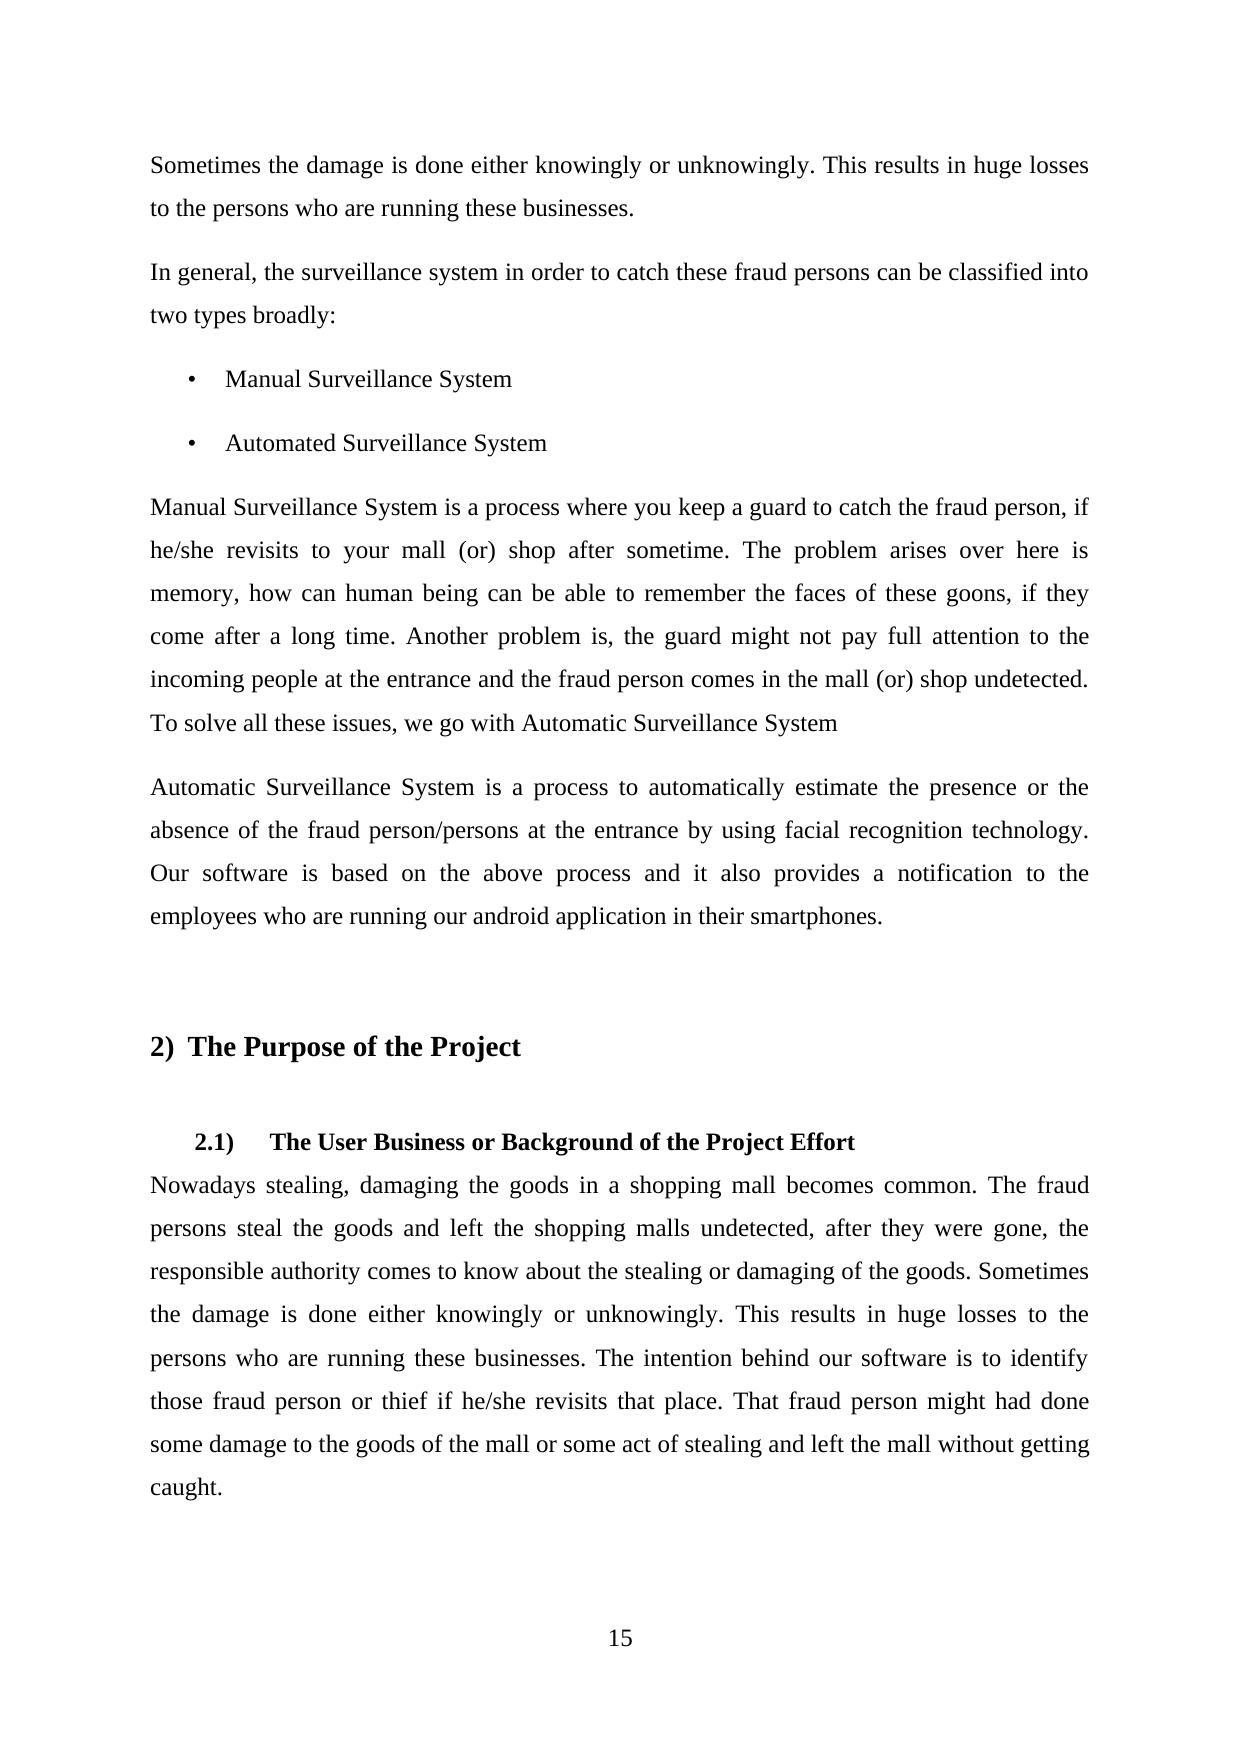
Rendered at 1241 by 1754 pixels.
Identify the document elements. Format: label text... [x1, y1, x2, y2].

text Manual Surveillance System is a process where you keep a guard to catch the fraud person, if he/she revisits to your mall (or) shop after sometime. The problem arises over here is memory, how can human being can be able to remember the faces of these goons, if they come after a long time. Another problem is, the guard might not pay full attention to the incoming people at the entrance and the fraud person comes in the mall (or) shop undetected. To solve all these issues, we go with Automatic Surveillance System [150, 492, 1090, 736]
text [150, 150, 1090, 222]
text Automatic Surveillance System is a process to automatically estimate the presence or the absence of the fraud person/persons at the entrance by using facial recognition technology. Our software is based on the above process and it also provides a notification to the employees who are running our android application in their smartphones. [150, 772, 1090, 930]
text In general, the surveillance system in order to catch these fraud persons can be classified into two types broadly: [150, 257, 1090, 329]
subtitle The Purpose of the Project [150, 1029, 1090, 1062]
list Manual Surveillance System [187, 364, 1090, 393]
list Automated Surveillance System [187, 428, 1090, 457]
subtitle The User Business or Background of the Project Effort [194, 1127, 1090, 1156]
text Nowadays stealing, damaging the goods in a shopping mall becomes common. The fraud persons steal the goods and left the shopping malls undetected, after they were gone, the responsible authority comes to know about the stealing or damaging of the goods. Sometimes the damage is done either knowingly or unknowingly. This results in huge losses to the persons who are running these businesses. The intention behind our software is to identify those fraud person or thief if he/she revisits that place. That fraud person might had done some damage to the goods of the mall or some act of stealing and left the mall without getting caught. [150, 1170, 1090, 1501]
